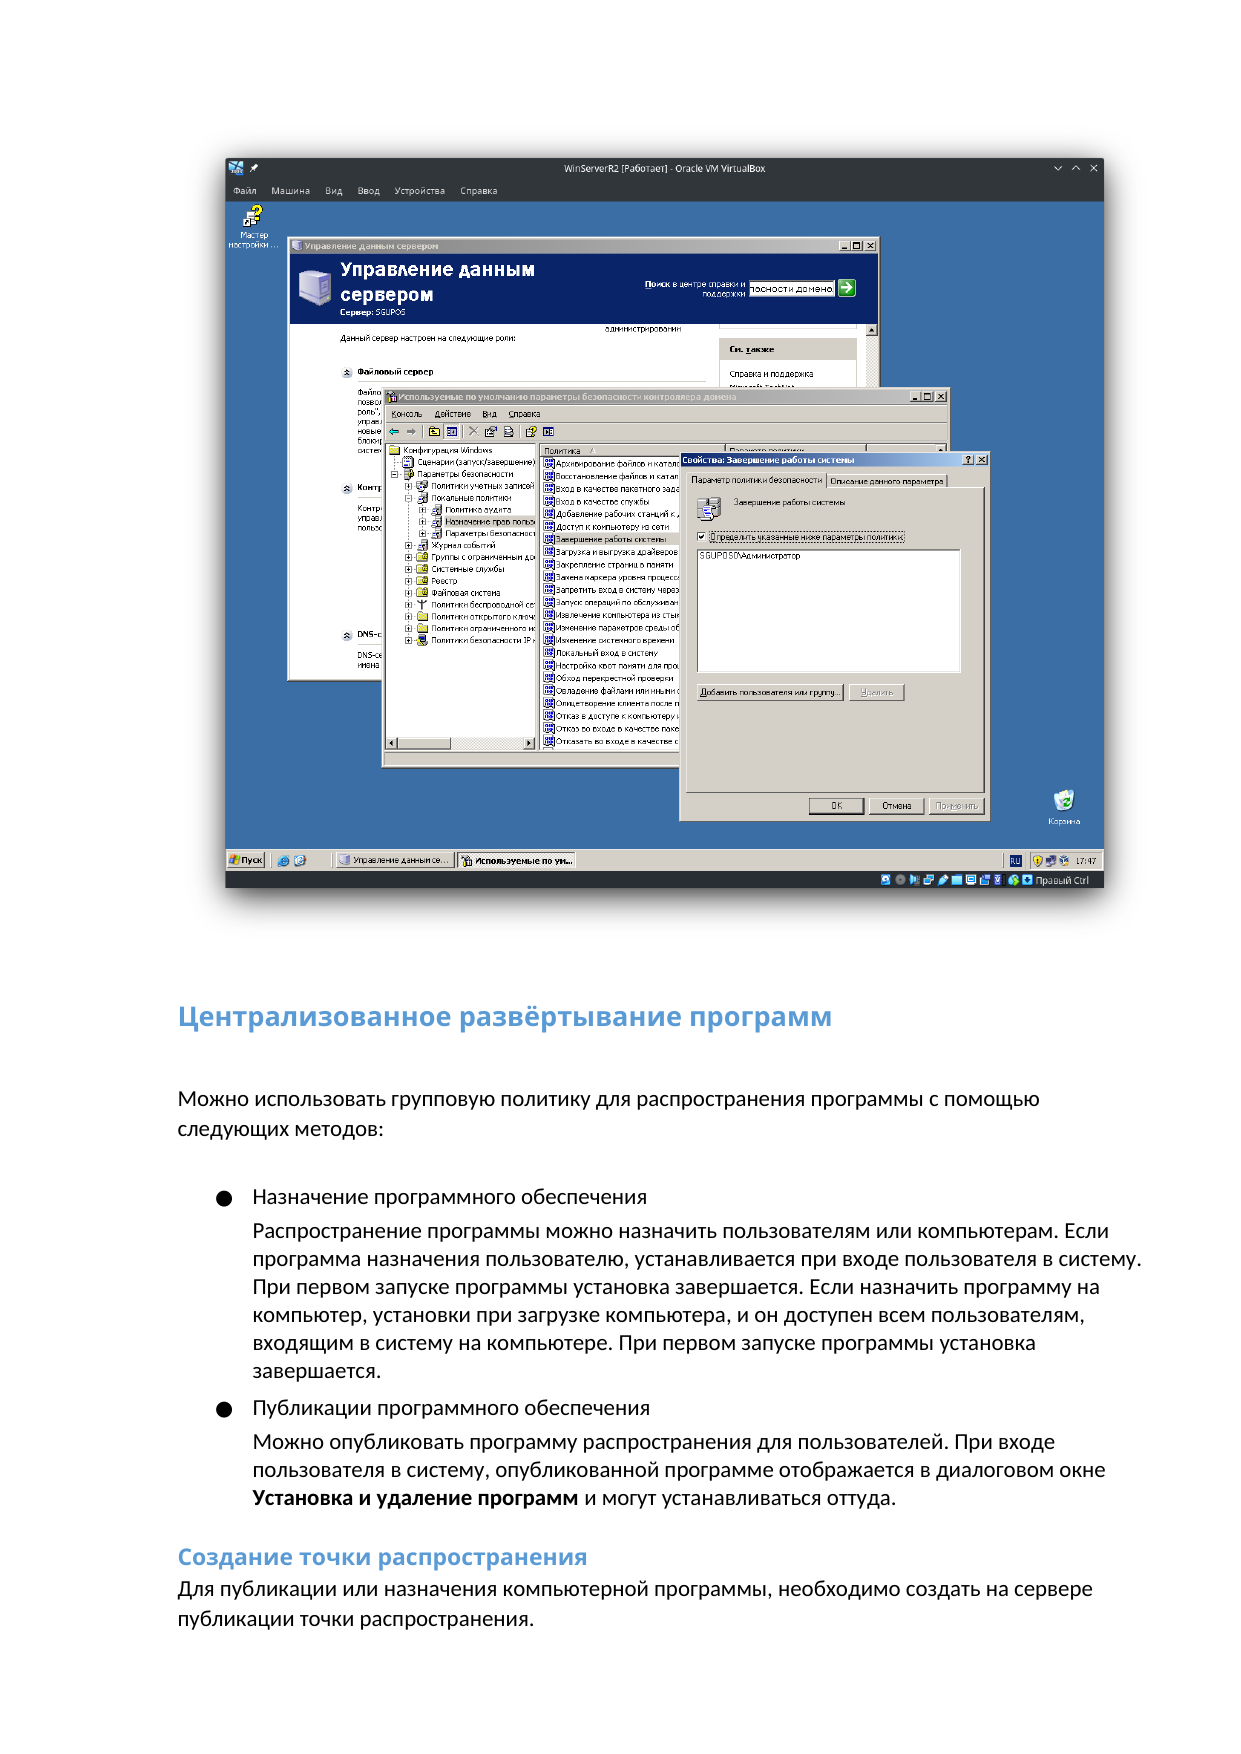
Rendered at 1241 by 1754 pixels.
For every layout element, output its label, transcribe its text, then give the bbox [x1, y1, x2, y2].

list Назначение программного обеспечения Распространение программы можно назначить пользователям или компьютерам. Если программа назначения пользователю, устанавливается при входе пользователя в систему. При первом запуске программы установка завершается. Если назначить программу на компьютер, установки при загрузке компьютера, и он доступен всем пользователям, входящим в систему на компьютере. При первом запуске программы установка завершается. [215, 1174, 1152, 1384]
text Можно использовать групповую политику для распространения программы с помощью следующих методов: [177, 1084, 1152, 1142]
text Для публикации или назначения компьютерной программы, необходимо создать на сервере публикации точки распространения. [177, 1574, 1152, 1632]
subtitle Создание точки распространения [177, 1541, 1152, 1572]
list Публикации программного обеспечения Можно опубликовать программу распространения для пользователей. При входе пользователя в систему, опубликованной программе отображается в диалоговом окне Установка и удаление программ и могут устанавливаться оттуда. [215, 1384, 1152, 1511]
picture [177, 118, 1152, 945]
subtitle Централизованное развёртывание программ [177, 997, 1152, 1034]
